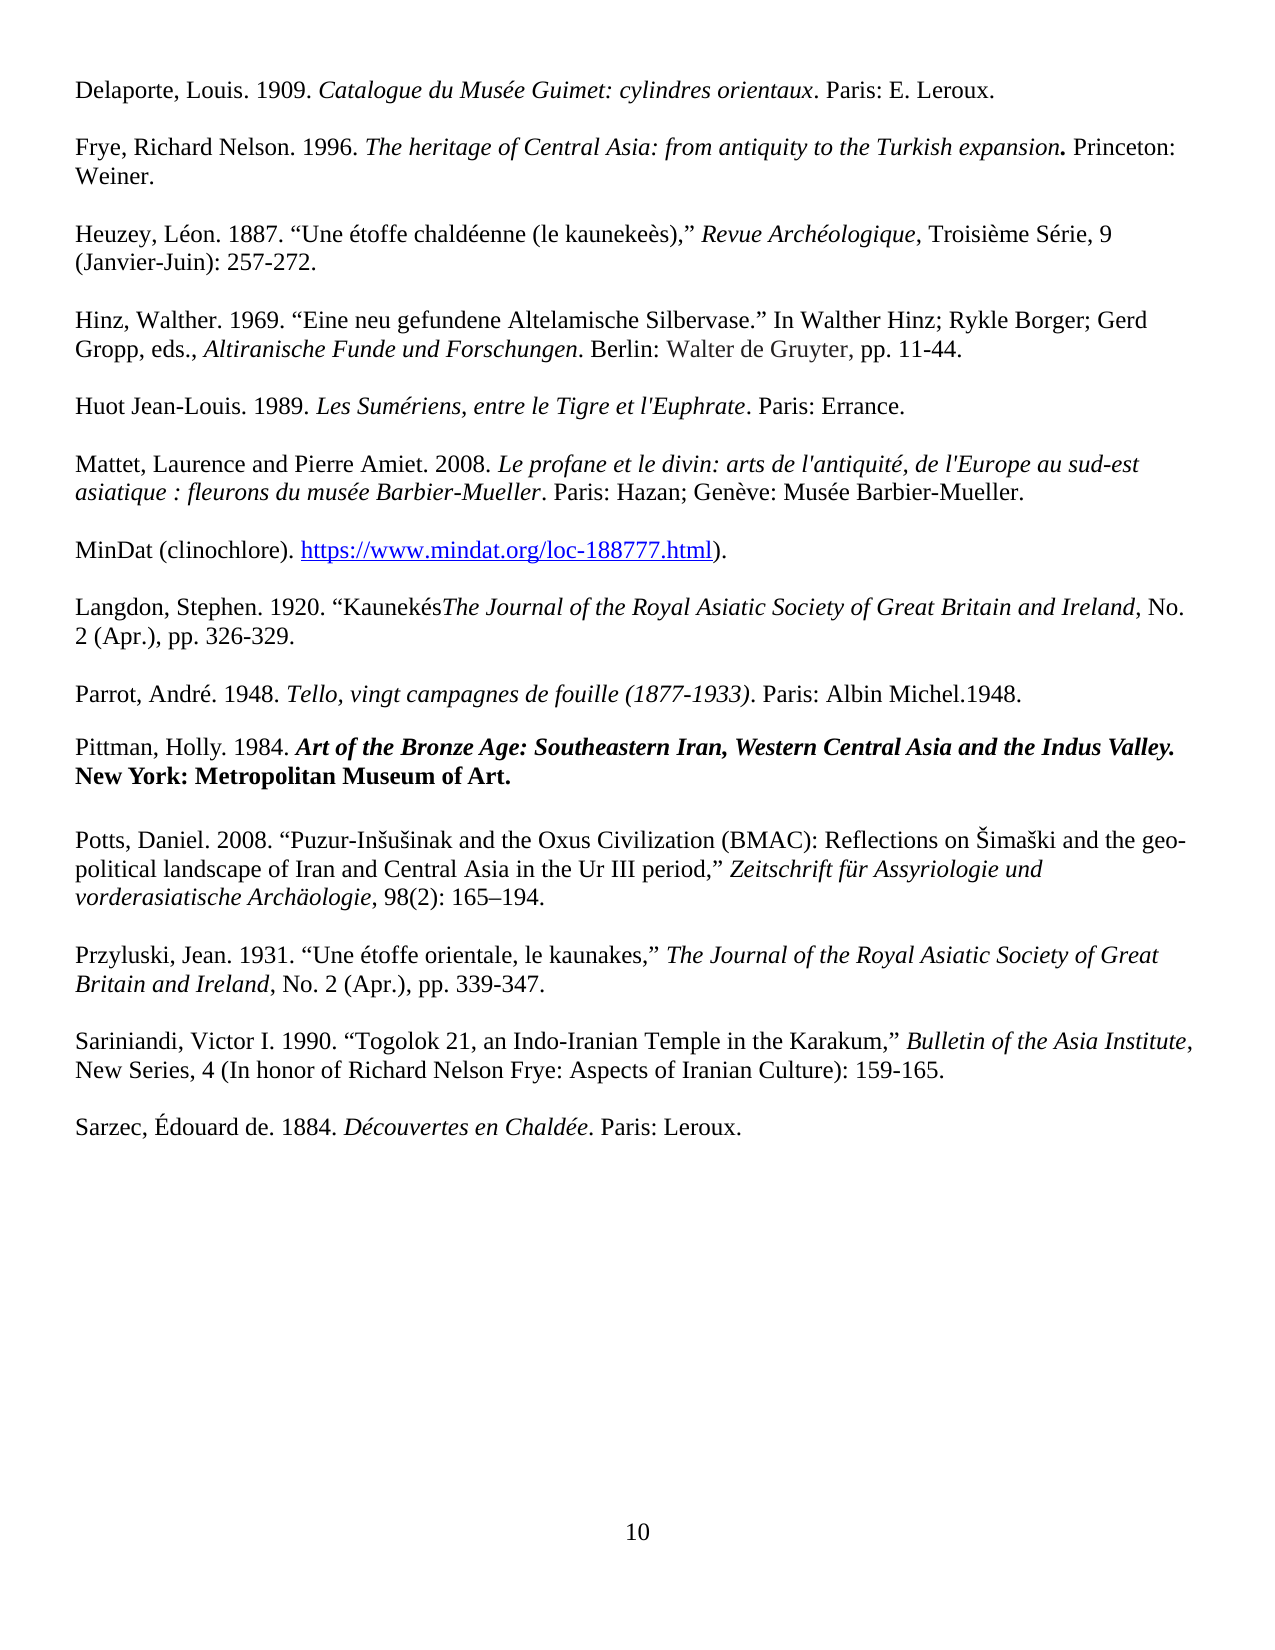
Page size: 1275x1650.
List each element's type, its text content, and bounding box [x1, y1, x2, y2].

text Potts, Daniel. 2008. “Puzur-Inšušinak and the Oxus Civilization (BMAC): Reflections on Šimaški and the geo-political landscape of Iran and Central Asia in the Ur III period,” Zeitschrift für Assyriologie und vorderasiatische Archäologie, 98(2): 165–194. [75, 825, 1200, 911]
text Langdon, Stephen. 1920. “KaunekésThe Journal of the Royal Asiatic Society of Great Britain and Ireland, No. 2 (Apr.), pp. 326-329. [75, 592, 1200, 650]
text Mattet, Laurence and Pierre Amiet. 2008. Le profane et le divin: arts de l'antiquité, de l'Europe au sud-est asiatique : fleurons du musée Barbier-Mueller. Paris: Hazan; Genève: Musée Barbier-Mueller. [75, 449, 1200, 506]
text Sariniandi, Victor I. 1990. “Togolok 21, an Indo-Iranian Temple in the Karakum,” Bulletin of the Asia Institute, New Series, 4 (In honor of Richard Nelson Frye: Aspects of Iranian Culture): 159-165. [75, 1026, 1200, 1084]
text Przyluski, Jean. 1931. “Une étoffe orientale, le kaunakes,” The Journal of the Royal Asiatic Society of Great Britain and Ireland, No. 2 (Apr.), pp. 339-347. [75, 940, 1200, 997]
text Heuzey, Léon. 1887. “Une étoffe chaldéenne (le kaunekeès),” Revue Archéologique, Troisième Série, 9 (Janvier-Juin): 257-272. [75, 219, 1200, 276]
text Hinz, Walther. 1969. “Eine neu gefundene Altelamische Silbervase.” In Walther Hinz; Rykle Borger; Gerd Gropp, eds., Altiranische Funde und Forschungen. Berlin: Walter de Gruyter, pp. 11-44. [75, 305, 1200, 362]
subtitle Pittman, Holly. 1984. Art of the Bronze Age: Southeastern Iran, Western Central Asia and the Indus Valley. New York: Metropolitan Museum of Art. [75, 732, 1200, 790]
text Parrot, André. 1948. Tello, vingt campagnes de fouille (1877-1933). Paris: Albin Michel.1948. [75, 679, 1200, 707]
text MinDat (clinochlore). https://www.mindat.org/loc-188777.html). [75, 535, 1200, 564]
text Huot Jean-Louis. 1989. Les Sumériens, entre le Tigre et l'Euphrate. Paris: Errance. [75, 391, 1200, 420]
text Delaporte, Louis. 1909. Catalogue du Musée Guimet: cylindres orientaux. Paris: E. Leroux. [75, 75, 1200, 104]
text Sarzec, Édouard de. 1884. Découvertes en Chaldée. Paris: Leroux. [75, 1112, 1200, 1170]
text Frye, Richard Nelson. 1996. The heritage of Central Asia: from antiquity to the Turkish expansion. Princeton: Weiner. [75, 132, 1200, 190]
